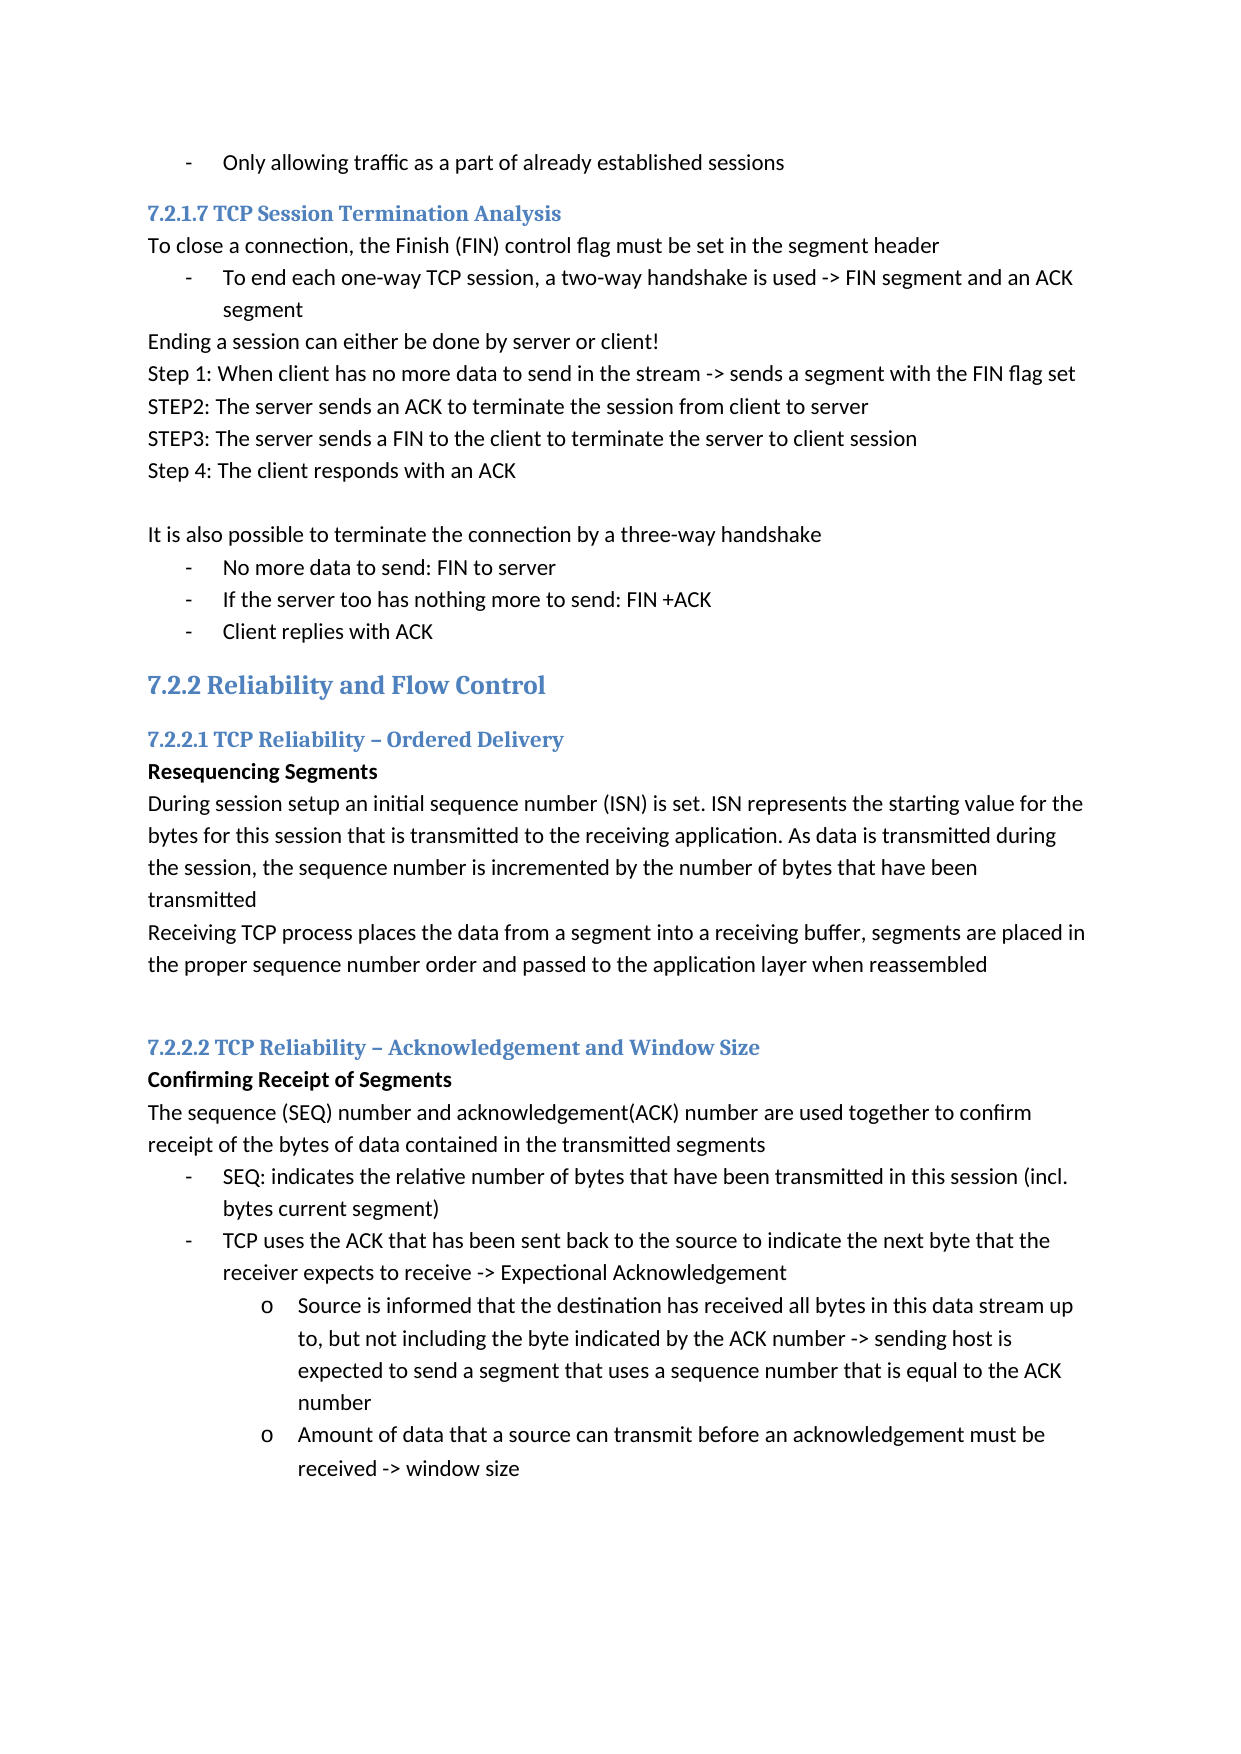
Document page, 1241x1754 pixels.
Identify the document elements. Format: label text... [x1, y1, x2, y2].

list Client replies with ACK [185, 617, 1093, 645]
subtitle 7.2.2.1 TCP Reliability – Ordered Delivery [148, 727, 1093, 753]
text During session setup an initial sequence number (ISN) is set. ISN represents the starting value for the bytes for this session that is transmitted to the receiving application. As data is transmitted during the session, the sequence number is incremented by the number of bytes that have been transmitted [148, 789, 1093, 914]
list Source is informed that the destination has received all bytes in this data stream up to, but not including the byte indicated by the ACK number -> sending host is expected to send a segment that uses a sequence number that is equal to the ACK number [260, 1291, 1093, 1416]
text Step 1: When client has no more data to send in the stream -> sends a segment with the FIN flag set [148, 359, 1093, 388]
list Amount of data that a source can transmit before an acknowledgement must be received -> window size [260, 1421, 1093, 1482]
list Only allowing traffic as a part of already established sessions [185, 148, 1093, 176]
text Ending a session can either be done by server or client! [148, 327, 1093, 355]
text To close a connection, the Finish (FIN) control flag must be set in the segment header [148, 231, 1093, 259]
text Confirming Receipt of Segments [148, 1065, 1093, 1093]
text Resequencing Segments [148, 757, 1093, 785]
text Step 4: The client responds with an ACK [148, 456, 1093, 484]
list To end each one-way TCP session, a two-way handshake is used -> FIN segment and an ACK segment [185, 263, 1093, 323]
text STEP3: The server sends a FIN to the client to terminate the server to client session [148, 424, 1093, 452]
list TCP uses the ACK that has been sent back to the source to indicate the next byte that the receiver expects to receive -> Expectional Acknowledgement [185, 1226, 1093, 1287]
subtitle 7.2.2.2 TCP Reliability – Acknowledgement and Window Size [148, 1035, 1093, 1062]
text STEP2: The server sends an ACK to terminate the session from client to server [148, 392, 1093, 420]
subtitle 7.2.2 Reliability and Flow Control [148, 670, 1093, 701]
list SEQ: indicates the relative number of bytes that have been transmitted in this session (incl. bytes current segment) [185, 1162, 1093, 1222]
text It is also possible to terminate the connection by a three-way handshake [148, 521, 1093, 548]
text Receiving TCP process places the data from a segment into a receiving buffer, segments are placed in the proper sequence number order and passed to the application layer when reassembled [148, 918, 1093, 978]
list No more data to send: FIN to server [185, 553, 1093, 581]
list If the server too has nothing more to send: FIN +ACK [185, 585, 1093, 613]
text The sequence (SEQ) number and acknowledgement(ACK) number are used together to confirm receipt of the bytes of data contained in the transmitted segments [148, 1098, 1093, 1158]
subtitle 7.2.1.7 TCP Session Termination Analysis [148, 201, 1093, 227]
